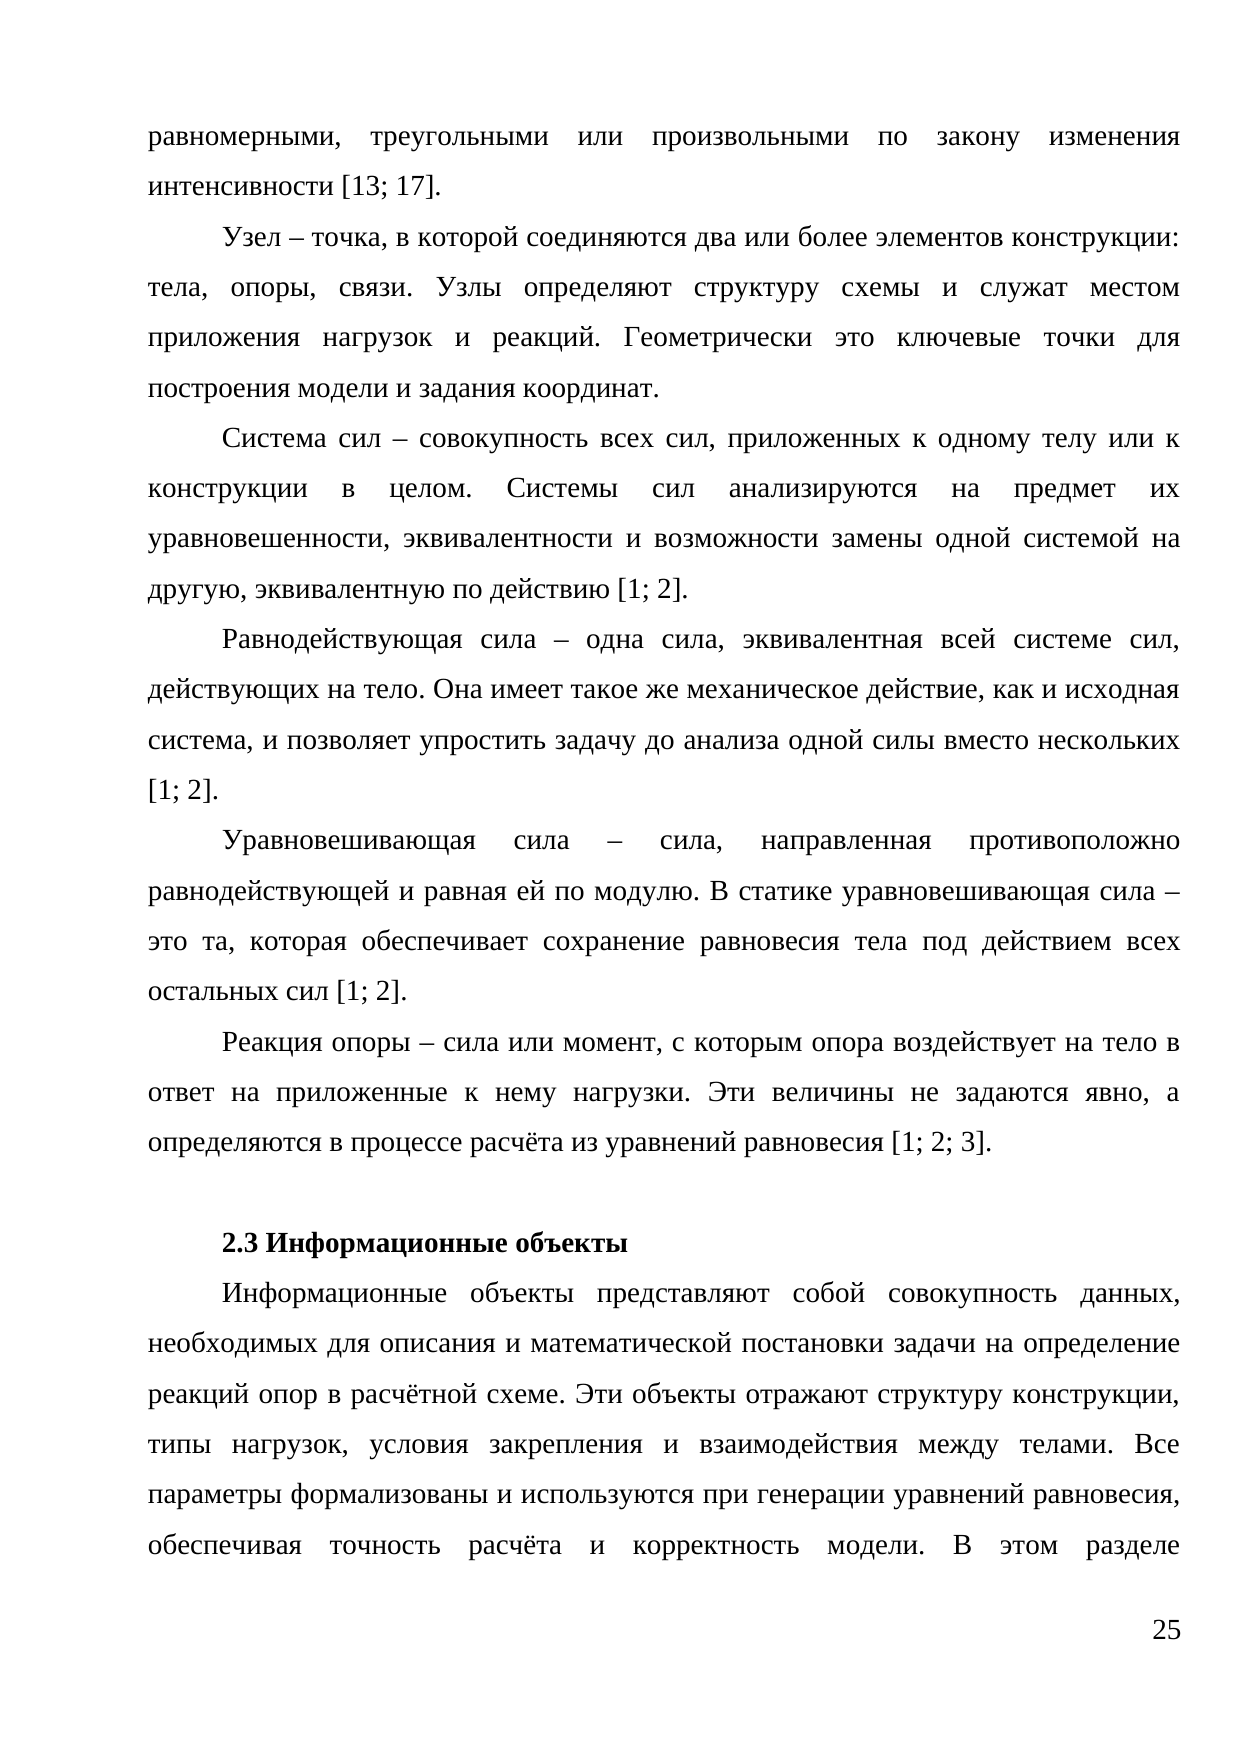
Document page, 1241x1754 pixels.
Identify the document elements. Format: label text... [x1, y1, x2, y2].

subtitle 2.3 Информационные объекты [148, 1225, 1181, 1258]
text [148, 118, 1181, 202]
text Узел – точка, в которой соединяются два или более элементов конструкции: тела, опоры, связи. Узлы определяют структуру схемы и служат местом приложения нагрузок и реакций. Геометрически это ключевые точки для построения модели и задания координат. [148, 219, 1181, 403]
text Равнодействующая сила – одна сила, эквивалентная всей системе сил, действующих на тело. Она имеет такое же механическое действие, как и исходная система, и позволяет упростить задачу до анализа одной силы вместо нескольких [1; 2]. [148, 621, 1181, 806]
text Реакция опоры – сила или момент, с которым опора воздействует на тело в ответ на приложенные к нему нагрузки. Эти величины не задаются явно, а определяются в процессе расчёта из уравнений равновесия [1; 2; 3]. [148, 1024, 1181, 1158]
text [148, 1275, 1181, 1560]
text Система сил – совокупность всех сил, приложенных к одному телу или к конструкции в целом. Системы сил анализируются на предмет их уравновешенности, эквивалентности и возможности замены одной системой на другую, эквивалентную по действию [1; 2]. [148, 420, 1181, 604]
text Уравновешивающая сила – сила, направленная противоположно равнодействующей и равная ей по модулю. В статике уравновешивающая сила – это та, которая обеспечивает сохранение равновесия тела под действием всех остальных сил [1; 2]. [148, 822, 1181, 1007]
